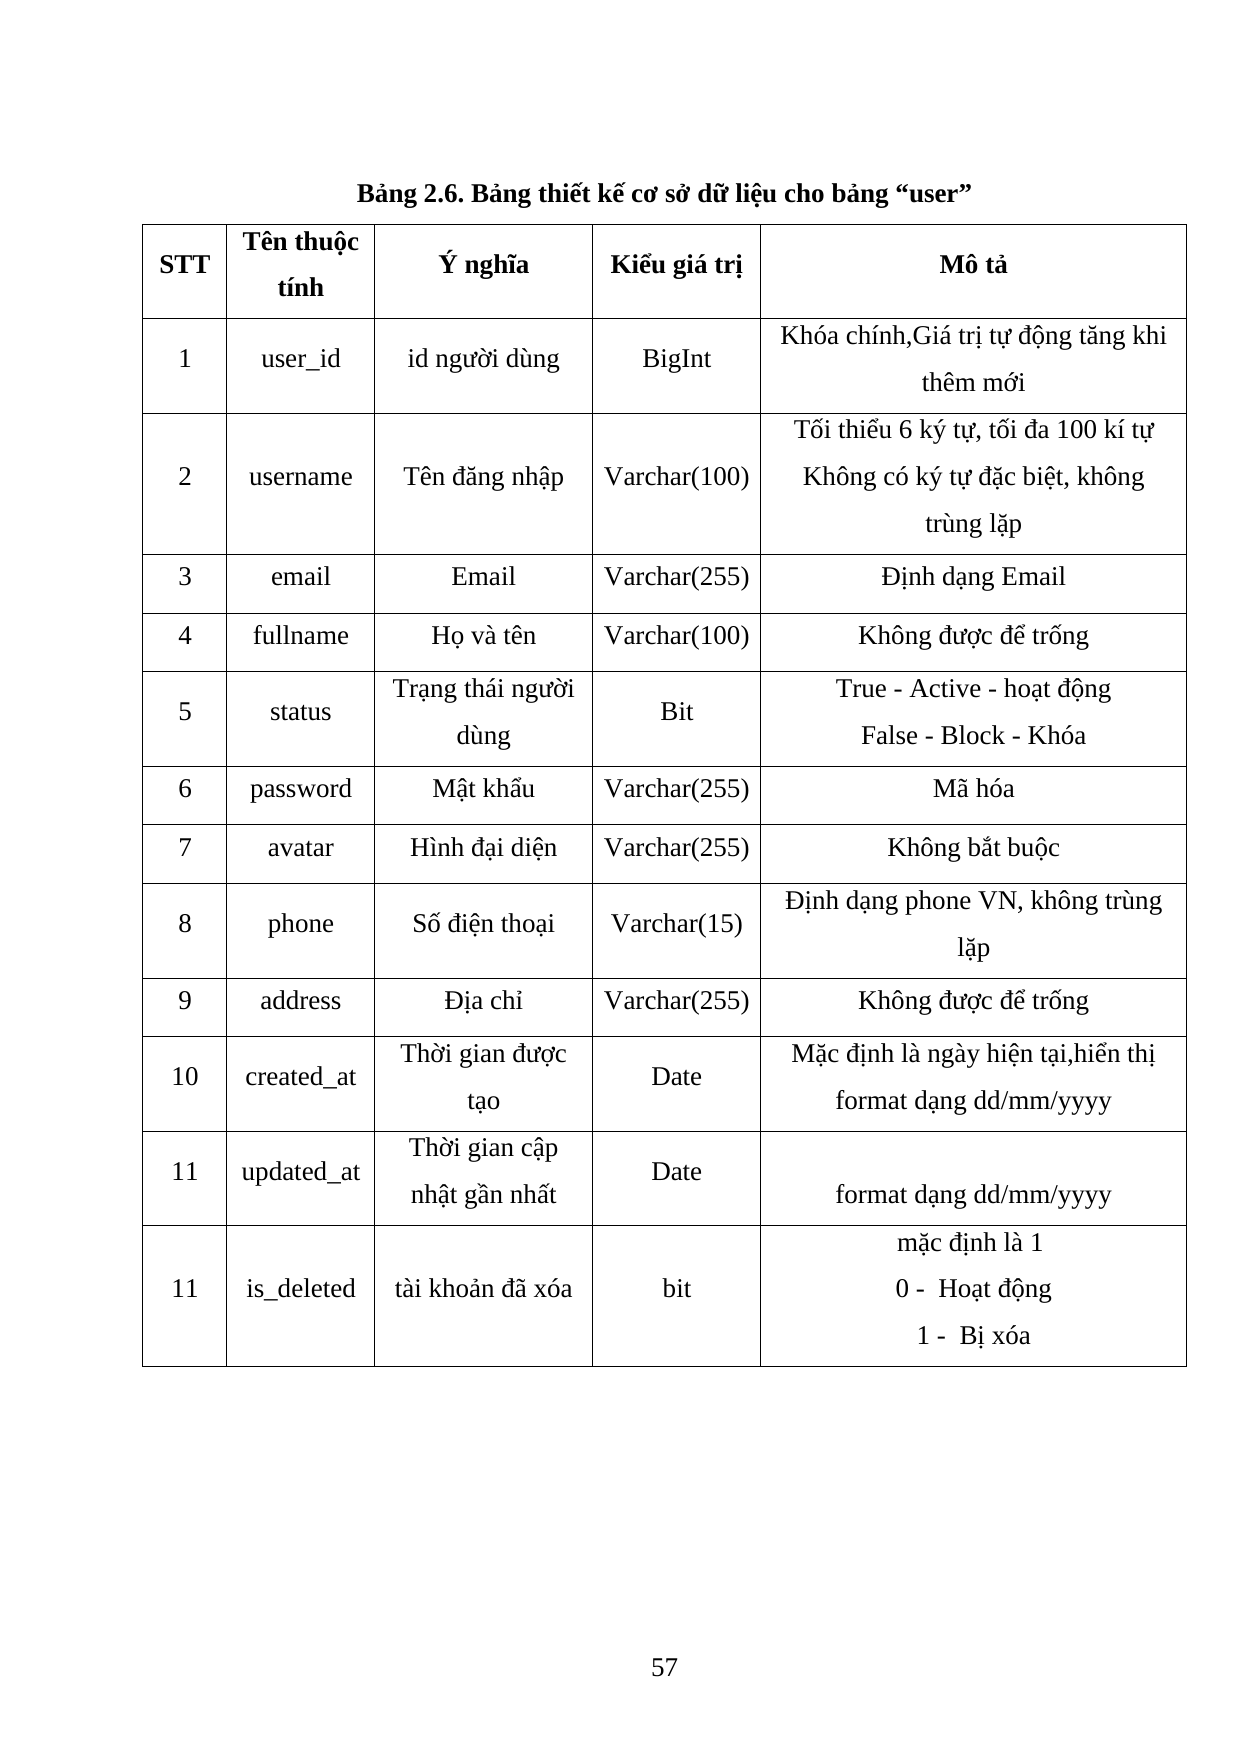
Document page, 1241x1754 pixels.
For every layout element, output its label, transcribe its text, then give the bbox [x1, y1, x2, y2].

table_cell is_deleted [227, 1226, 374, 1366]
table_cell Không được để trống [761, 979, 1186, 1036]
table_cell user_id [227, 319, 374, 413]
table_cell Varchar(255) [593, 825, 760, 883]
table_cell id người dùng [375, 319, 592, 413]
table_cell 6 [143, 767, 226, 824]
table_cell Số điện thoại [375, 884, 592, 977]
table_cell Mã hóa [761, 767, 1186, 824]
table_cell Hình đại diện [375, 825, 592, 883]
table_cell password [227, 767, 374, 824]
table_cell Không được để trống [761, 614, 1186, 671]
table_cell address [227, 979, 374, 1036]
table_cell Varchar(100) [593, 414, 760, 554]
table_cell Varchar(15) [593, 884, 760, 977]
table_cell 11 [143, 1226, 226, 1366]
table_cell Địa chỉ [375, 979, 592, 1036]
table_cell tài khoản đã xóa [375, 1226, 592, 1366]
table_cell Mặc định là ngày hiện tại,hiển thị format dạng dd/mm/yyyy [761, 1037, 1186, 1131]
table_header Tên thuộc tính [227, 225, 374, 318]
table_cell status [227, 672, 374, 766]
table_cell 2 [143, 414, 226, 554]
table_cell 10 [143, 1037, 226, 1131]
table_cell 1 [143, 319, 226, 413]
table_header Ý nghĩa [375, 225, 592, 318]
table_cell 7 [143, 825, 226, 883]
table_cell 3 [143, 555, 226, 612]
table_cell Date [593, 1132, 760, 1225]
table_cell Varchar(255) [593, 555, 760, 612]
table_cell username [227, 414, 374, 554]
table_cell Varchar(255) [593, 979, 760, 1036]
table_cell Định dạng phone VN, không trùng lặp [761, 884, 1186, 977]
table_cell fullname [227, 614, 374, 671]
table_cell Định dạng Email [761, 555, 1186, 612]
table_cell Tên đăng nhập [375, 414, 592, 554]
table_cell BigInt [593, 319, 760, 413]
table_cell Varchar(100) [593, 614, 760, 671]
table_cell bit [593, 1226, 760, 1366]
table_cell created_at [227, 1037, 374, 1131]
table_cell Varchar(255) [593, 767, 760, 824]
table_header Mô tả [761, 225, 1186, 318]
table_cell Email [375, 555, 592, 612]
table_cell 8 [143, 884, 226, 977]
table_cell 9 [143, 979, 226, 1036]
table_cell mặc định là 1 0 - Hoạt động 1 - Bị xóa [761, 1226, 1186, 1366]
table_cell Họ và tên [375, 614, 592, 671]
table_header STT [143, 225, 226, 318]
table_cell avatar [227, 825, 374, 883]
table_cell 5 [143, 672, 226, 766]
table_cell Khóa chính,Giá trị tự động tăng khi thêm mới [761, 319, 1186, 413]
table_cell format dạng dd/mm/yyyy [761, 1132, 1186, 1225]
table_cell email [227, 555, 374, 612]
table_cell Mật khẩu [375, 767, 592, 824]
table_cell Date [593, 1037, 760, 1131]
table_cell updated_at [227, 1132, 374, 1225]
table_cell Tối thiểu 6 ký tự, tối đa 100 kí tự Không có ký tự đặc biệt, không trùng lặp [761, 414, 1186, 554]
table_cell True - Active - hoạt động False - Block - Khóa [761, 672, 1186, 766]
table_cell Thời gian cập nhật gần nhất [375, 1132, 592, 1225]
text Bảng 2.6. Bảng thiết kế cơ sở dữ liệu cho bảng “user” [207, 177, 1122, 208]
table_cell Trạng thái người dùng [375, 672, 592, 766]
table_cell Bit [593, 672, 760, 766]
table_cell Thời gian được tạo [375, 1037, 592, 1131]
table_cell 4 [143, 614, 226, 671]
table_header Kiểu giá trị [593, 225, 760, 318]
table_cell phone [227, 884, 374, 977]
table_cell 11 [143, 1132, 226, 1225]
table_cell Không bắt buộc [761, 825, 1186, 883]
